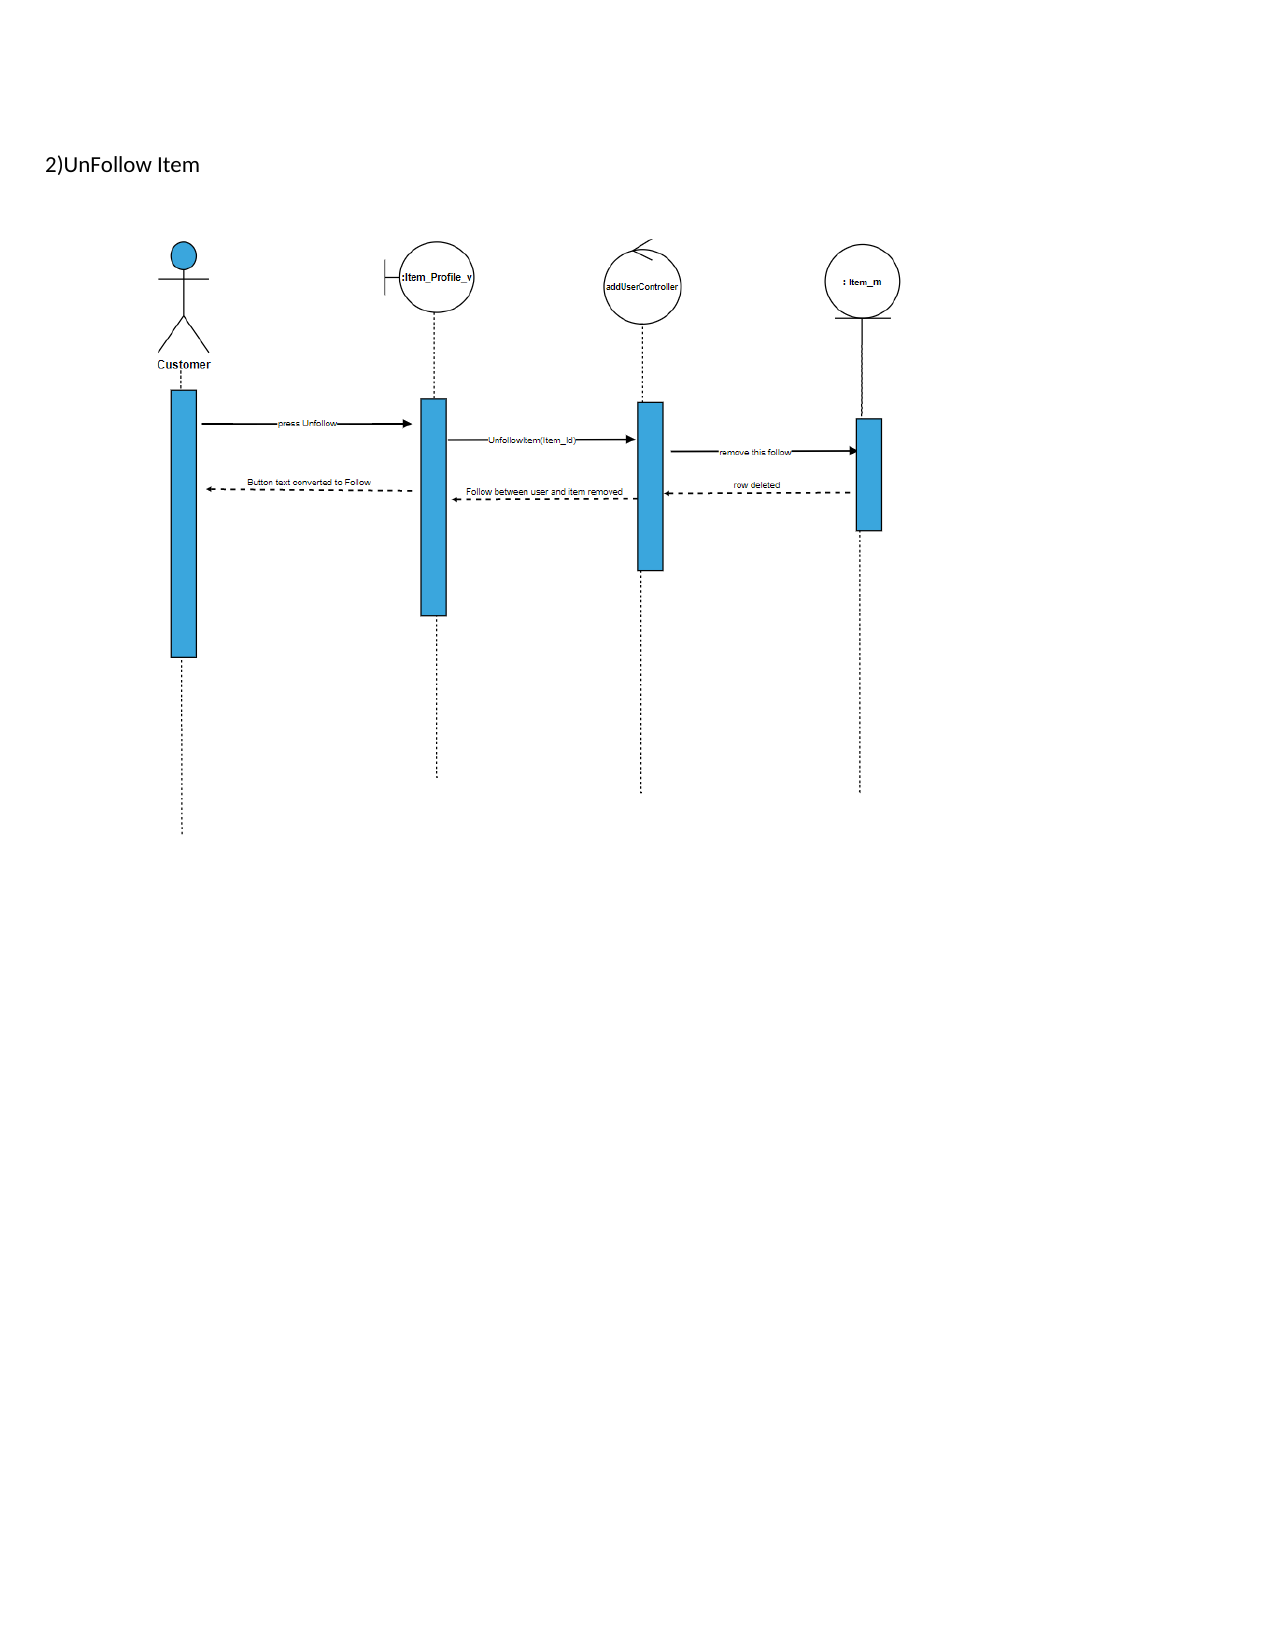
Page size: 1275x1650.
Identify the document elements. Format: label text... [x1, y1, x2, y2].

picture [45, 196, 1021, 842]
text 2)UnFollow Item [45, 150, 1200, 178]
